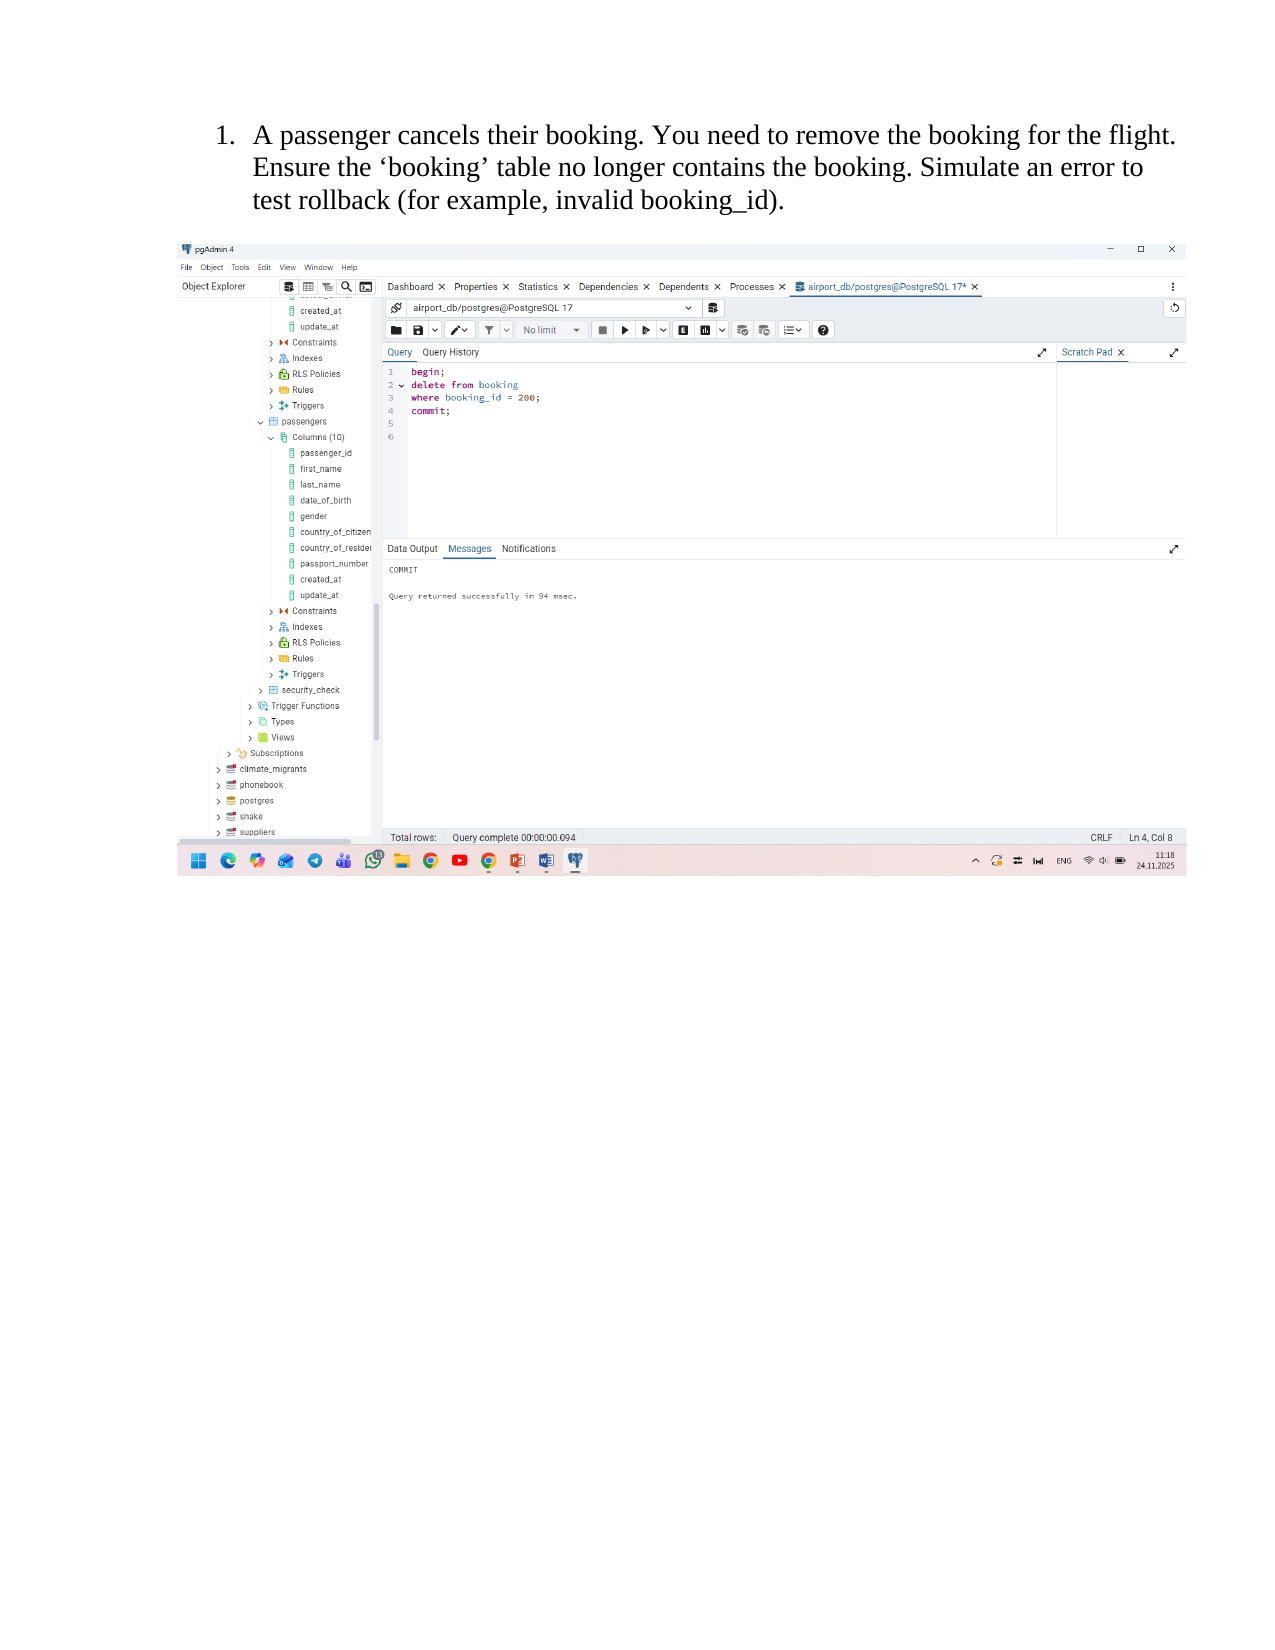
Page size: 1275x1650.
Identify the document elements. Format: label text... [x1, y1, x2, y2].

list A passenger cancels their booking. You need to remove the booking for the flight. Ensure the ‘booking’ table no longer contains the booking. Simulate an error to test rollback (for example, invalid booking_id). [215, 118, 1186, 215]
picture [177, 244, 1187, 876]
